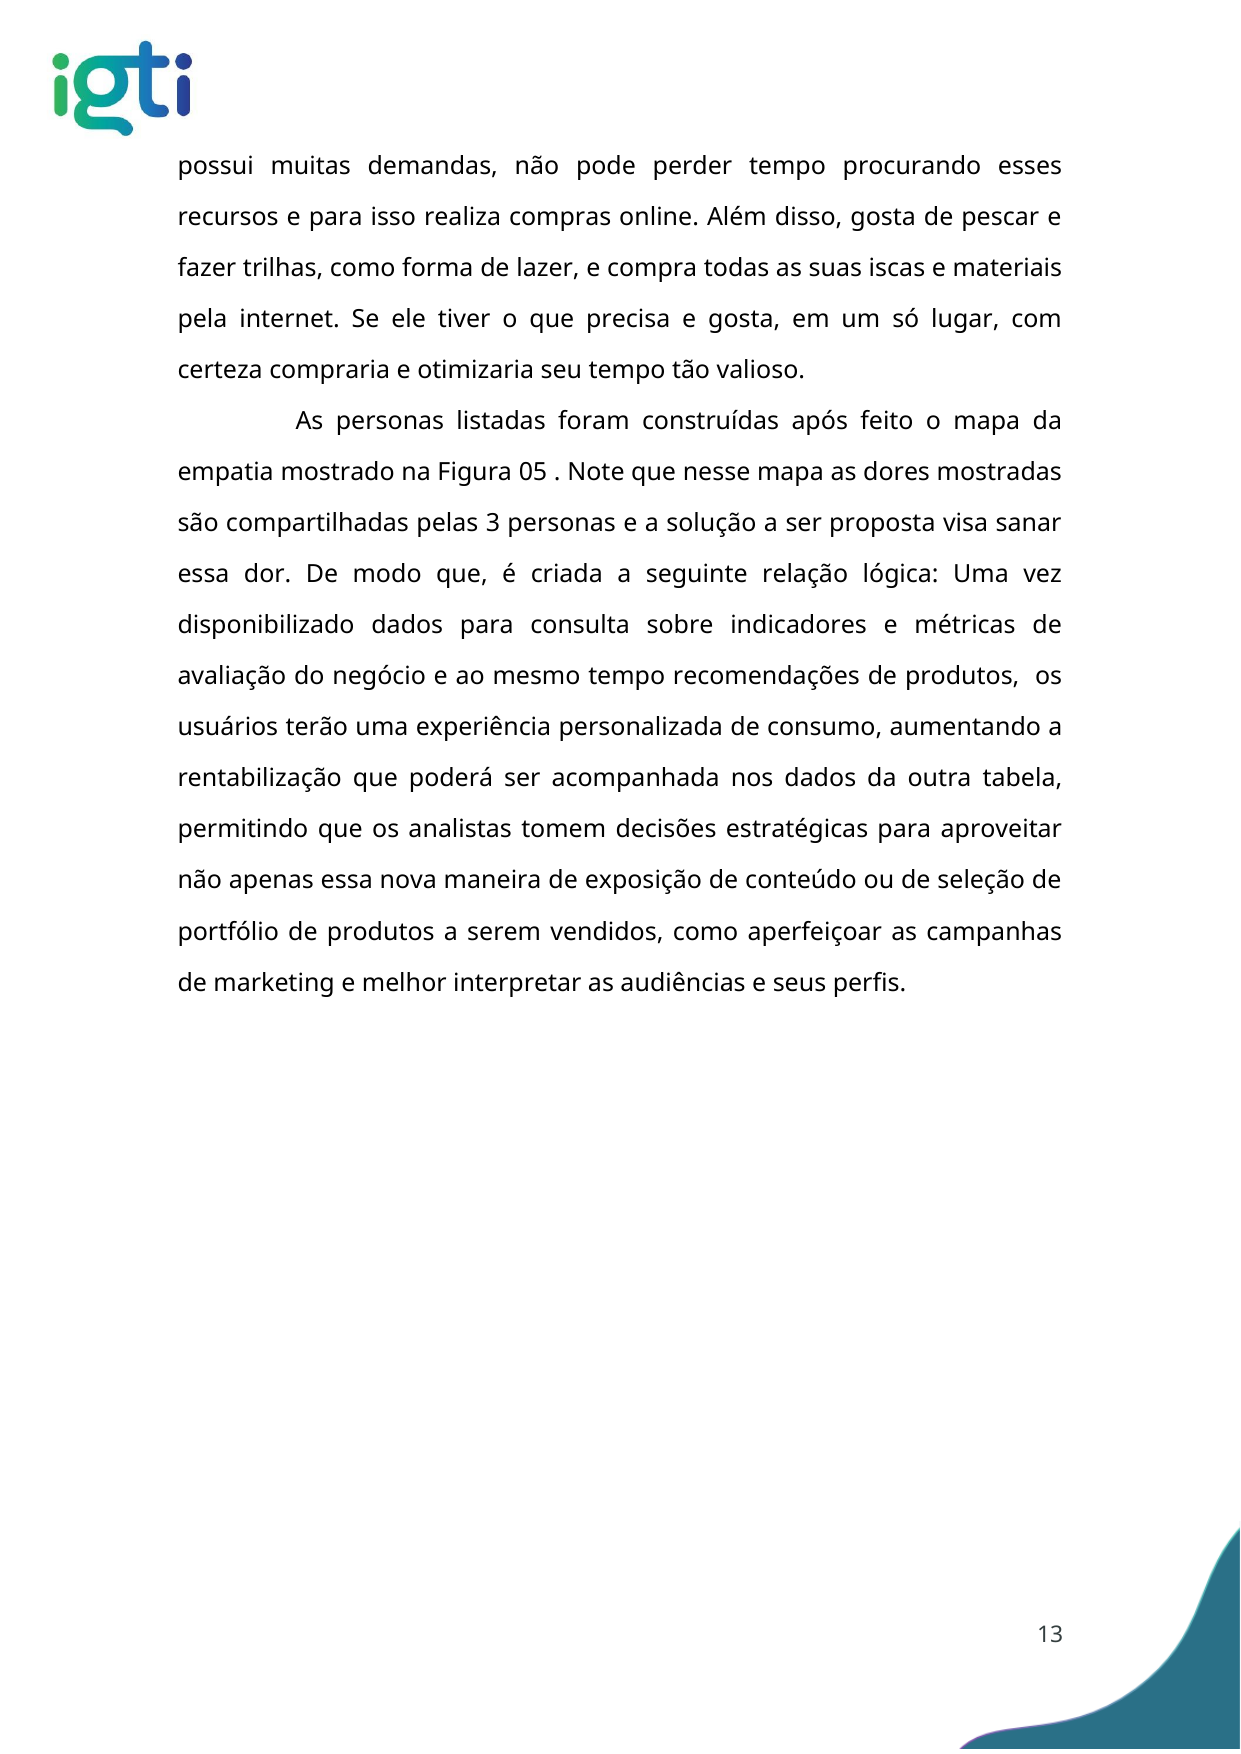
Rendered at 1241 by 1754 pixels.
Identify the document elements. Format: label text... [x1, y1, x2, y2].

text As personas listadas foram construídas após feito o mapa da empatia mostrado na Figura 05 . Note que nesse mapa as dores mostradas são compartilhadas pelas 3 personas e a solução a ser proposta visa sanar essa dor. De modo que, é criada a seguinte relação lógica: Uma vez disponibilizado dados para consulta sobre indicadores e métricas de avaliação do negócio e ao mesmo tempo recomendações de produtos, os usuários terão uma experiência personalizada de consumo, aumentando a rentabilização que poderá ser acompanhada nos dados da outra tabela, permitindo que os analistas tomem decisões estratégicas para aproveitar não apenas essa nova maneira de exposição de conteúdo ou de seleção de portfólio de produtos a serem vendidos, como aperfeiçoar as campanhas de marketing e melhor interpretar as audiências e seus perfis. [177, 403, 1063, 998]
picture [955, 1521, 1241, 1749]
picture [37, 34, 205, 141]
